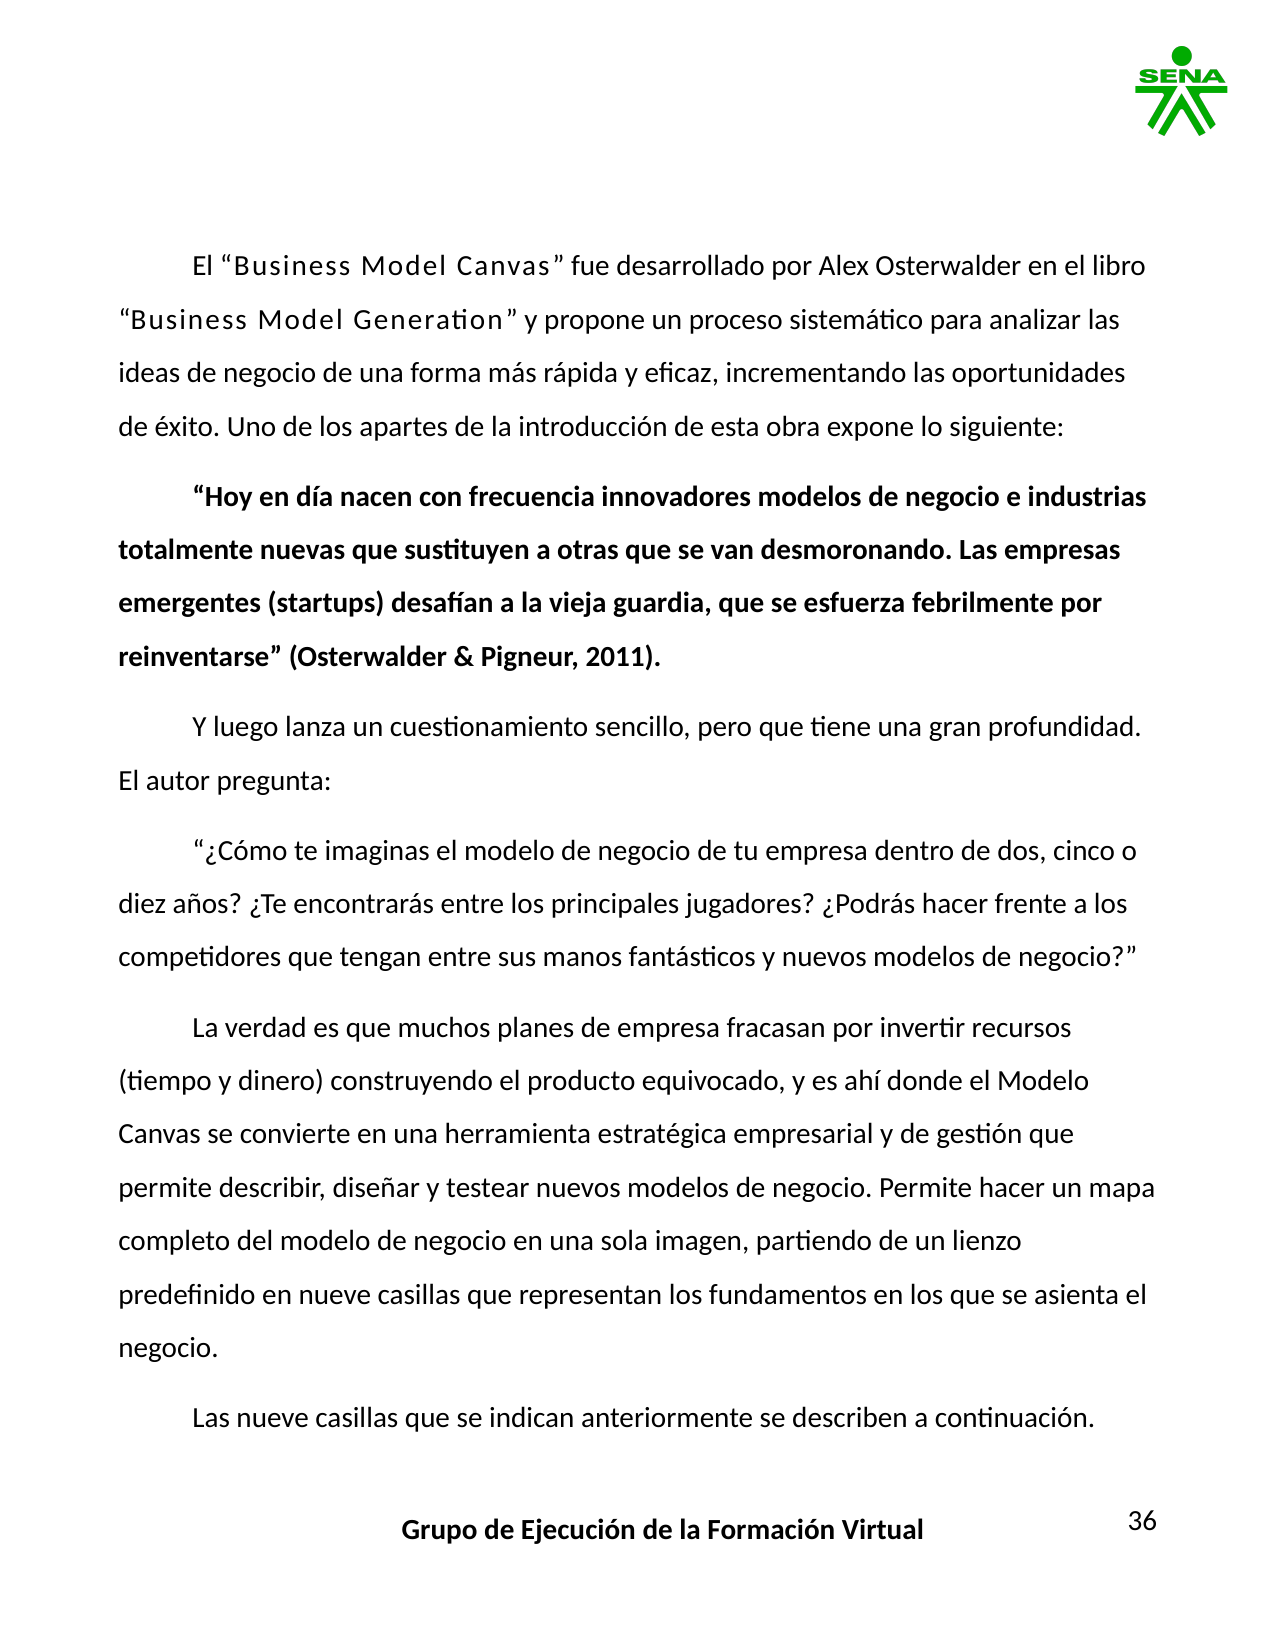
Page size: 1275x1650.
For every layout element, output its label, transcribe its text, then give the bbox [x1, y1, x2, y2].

text El “Business Model Canvas” fue desarrollado por Alex Osterwalder en el libro “Business Model Generation” y propone un proceso sistemático para analizar las ideas de negocio de una forma más rápida y eficaz, incrementando las oportunidades de éxito. Uno de los apartes de la introducción de esta obra expone lo siguiente: [118, 247, 1157, 443]
text La verdad es que muchos planes de empresa fracasan por invertir recursos (tiempo y dinero) construyendo el producto equivocado, y es ahí donde el Modelo Canvas se convierte en una herramienta estratégica empresarial y de gestión que permite describir, diseñar y testear nuevos modelos de negocio. Permite hacer un mapa completo del modelo de negocio en una sola imagen, partiendo de un lienzo predefinido en nueve casillas que representan los fundamentos en los que se asienta el negocio. [118, 1009, 1157, 1365]
text Las nueve casillas que se indican anteriormente se describen a continuación. [118, 1399, 1157, 1435]
text “¿Cómo te imaginas el modelo de negocio de tu empresa dentro de dos, cinco o diez años? ¿Te encontrarás entre los principales jugadores? ¿Podrás hacer frente a los competidores que tengan entre sus manos fantásticos y nuevos modelos de negocio?” [118, 832, 1157, 974]
picture [1135, 46, 1228, 136]
text “Hoy en día nacen con frecuencia innovadores modelos de negocio e industrias totalmente nuevas que sustituyen a otras que se van desmoronando. Las empresas emergentes (startups) desafían a la vieja guardia, que se esfuerza febrilmente por reinventarse” (Osterwalder & Pigneur, 2011). [118, 478, 1157, 674]
text Y luego lanza un cuestionamiento sencillo, pero que tiene una gran profundidad. El autor pregunta: [118, 708, 1157, 797]
